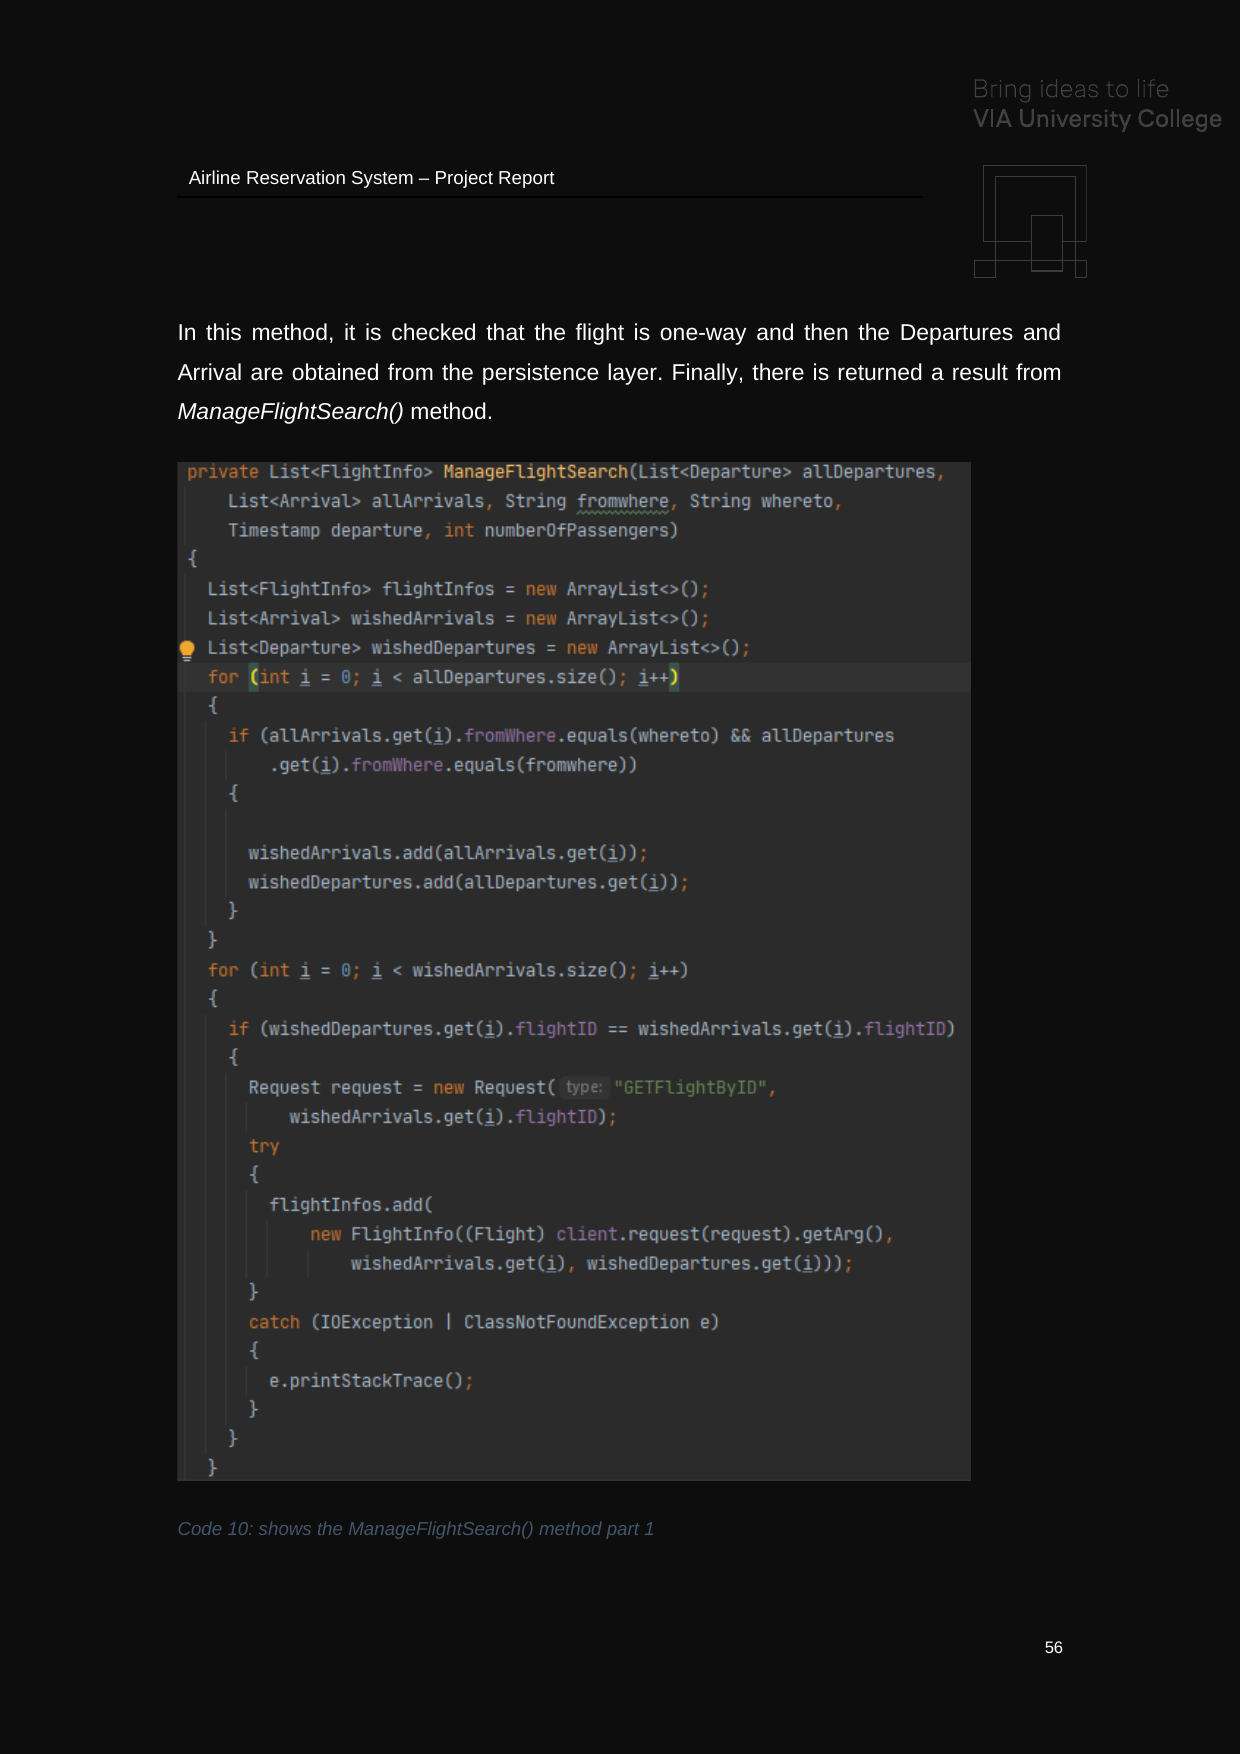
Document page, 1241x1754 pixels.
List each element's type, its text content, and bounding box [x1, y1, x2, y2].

text Code 10: shows the ManageFlightSearch() method part 1 [177, 1518, 1063, 1540]
picture [177, 462, 971, 1481]
text In this method, it is checked that the flight is one-way and then the Departures and Arrival are obtained from the persistence layer. Finally, there is returned a result from ManageFlightSearch() method. [177, 319, 1063, 424]
